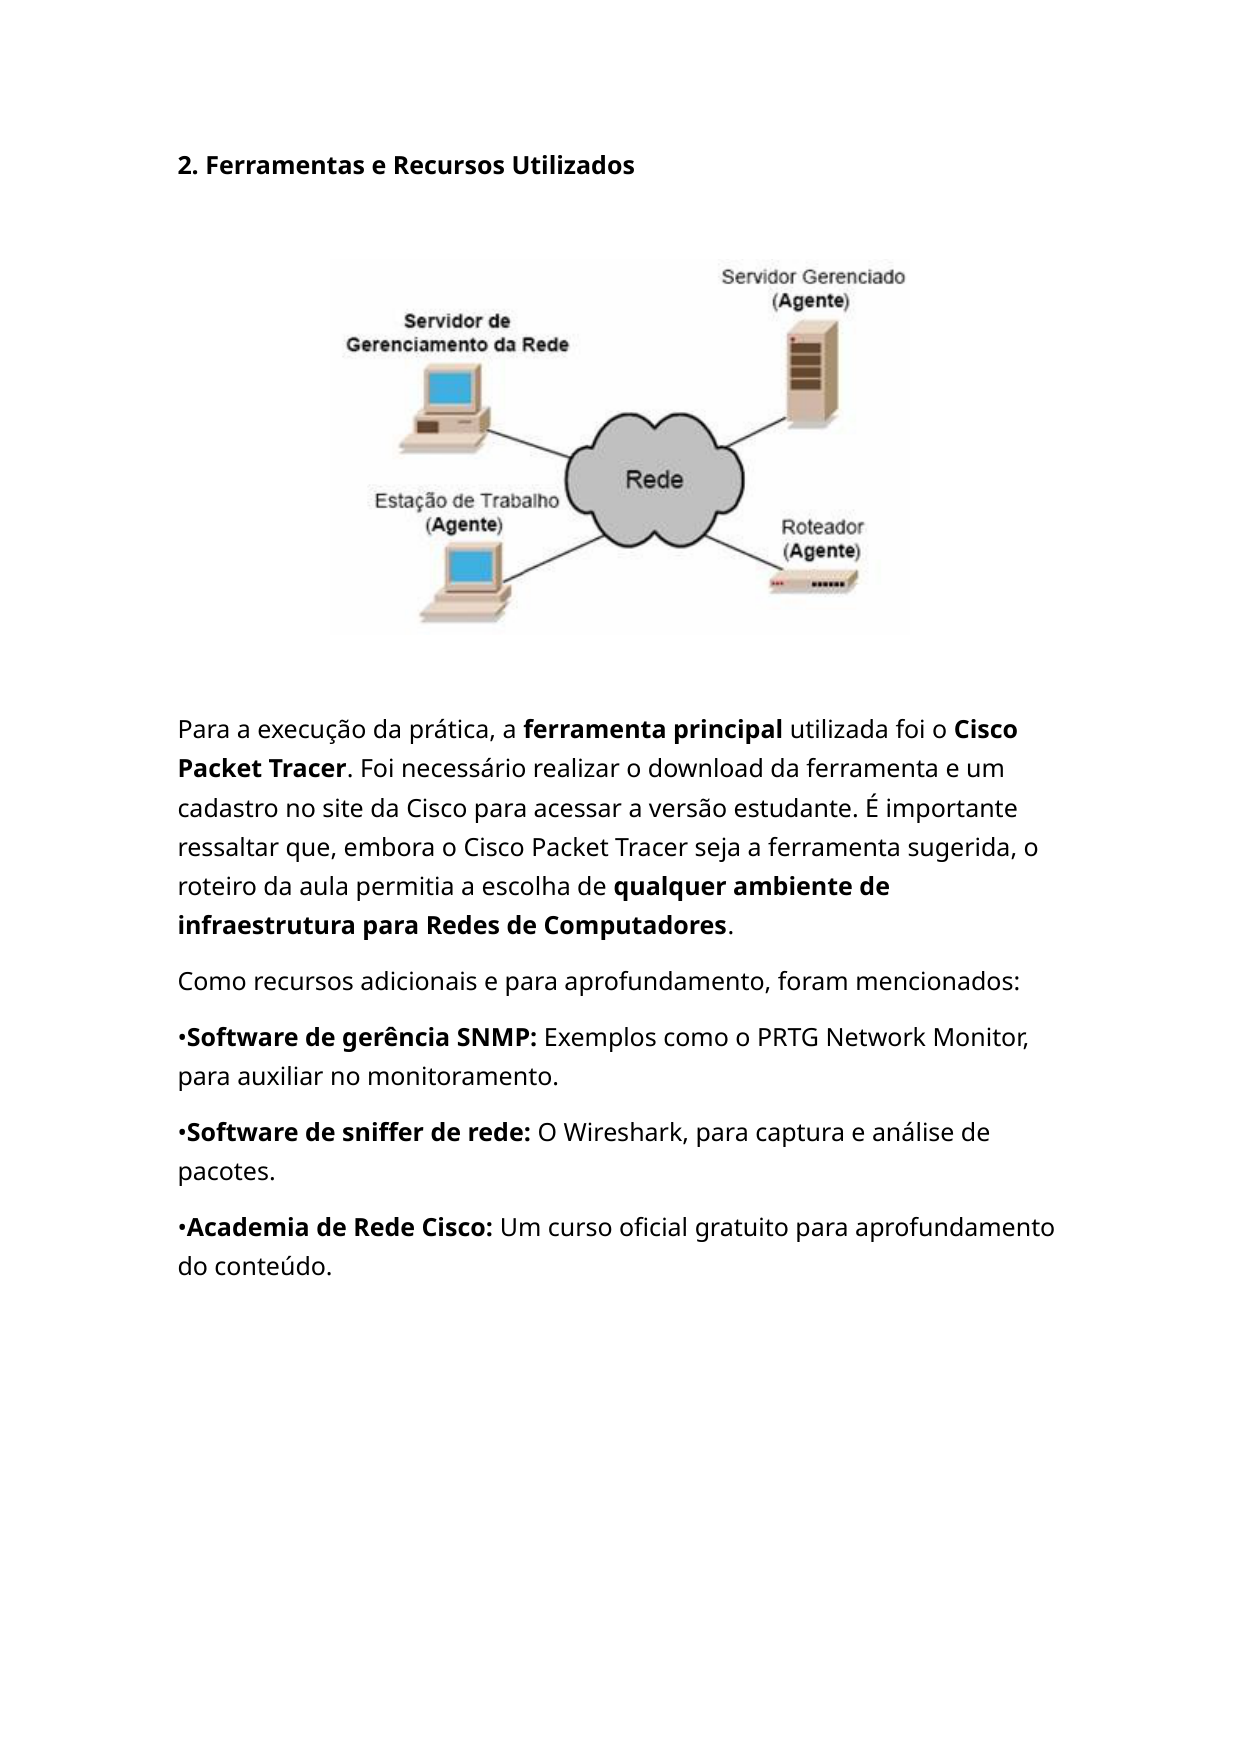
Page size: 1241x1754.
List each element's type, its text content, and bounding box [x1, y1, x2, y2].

text Como recursos adicionais e para aprofundamento, foram mencionados: [177, 963, 1063, 998]
text •Software de sniffer de rede: O Wireshark, para captura e análise de pacotes. [177, 1114, 1063, 1188]
text •Academia de Rede Cisco: Um curso oficial gratuito para aprofundamento do conteúdo. [177, 1209, 1063, 1283]
picture [330, 259, 911, 635]
text 2. Ferramentas e Recursos Utilizados [177, 148, 1063, 182]
text •Software de gerência SNMP: Exemplos como o PRTG Network Monitor, para auxiliar no monitoramento. [177, 1019, 1063, 1093]
text Para a execução da prática, a ferramenta principal utilizada foi o Cisco Packet Tracer. Foi necessário realizar o download da ferramenta e um cadastro no site da Cisco para acessar a versão estudante. É importante ressaltar que, embora o Cisco Packet Tracer seja a ferramenta sugerida, o roteiro da aula permitia a escolha de qualquer ambiente de infraestrutura para Redes de Computadores. [177, 712, 1063, 942]
